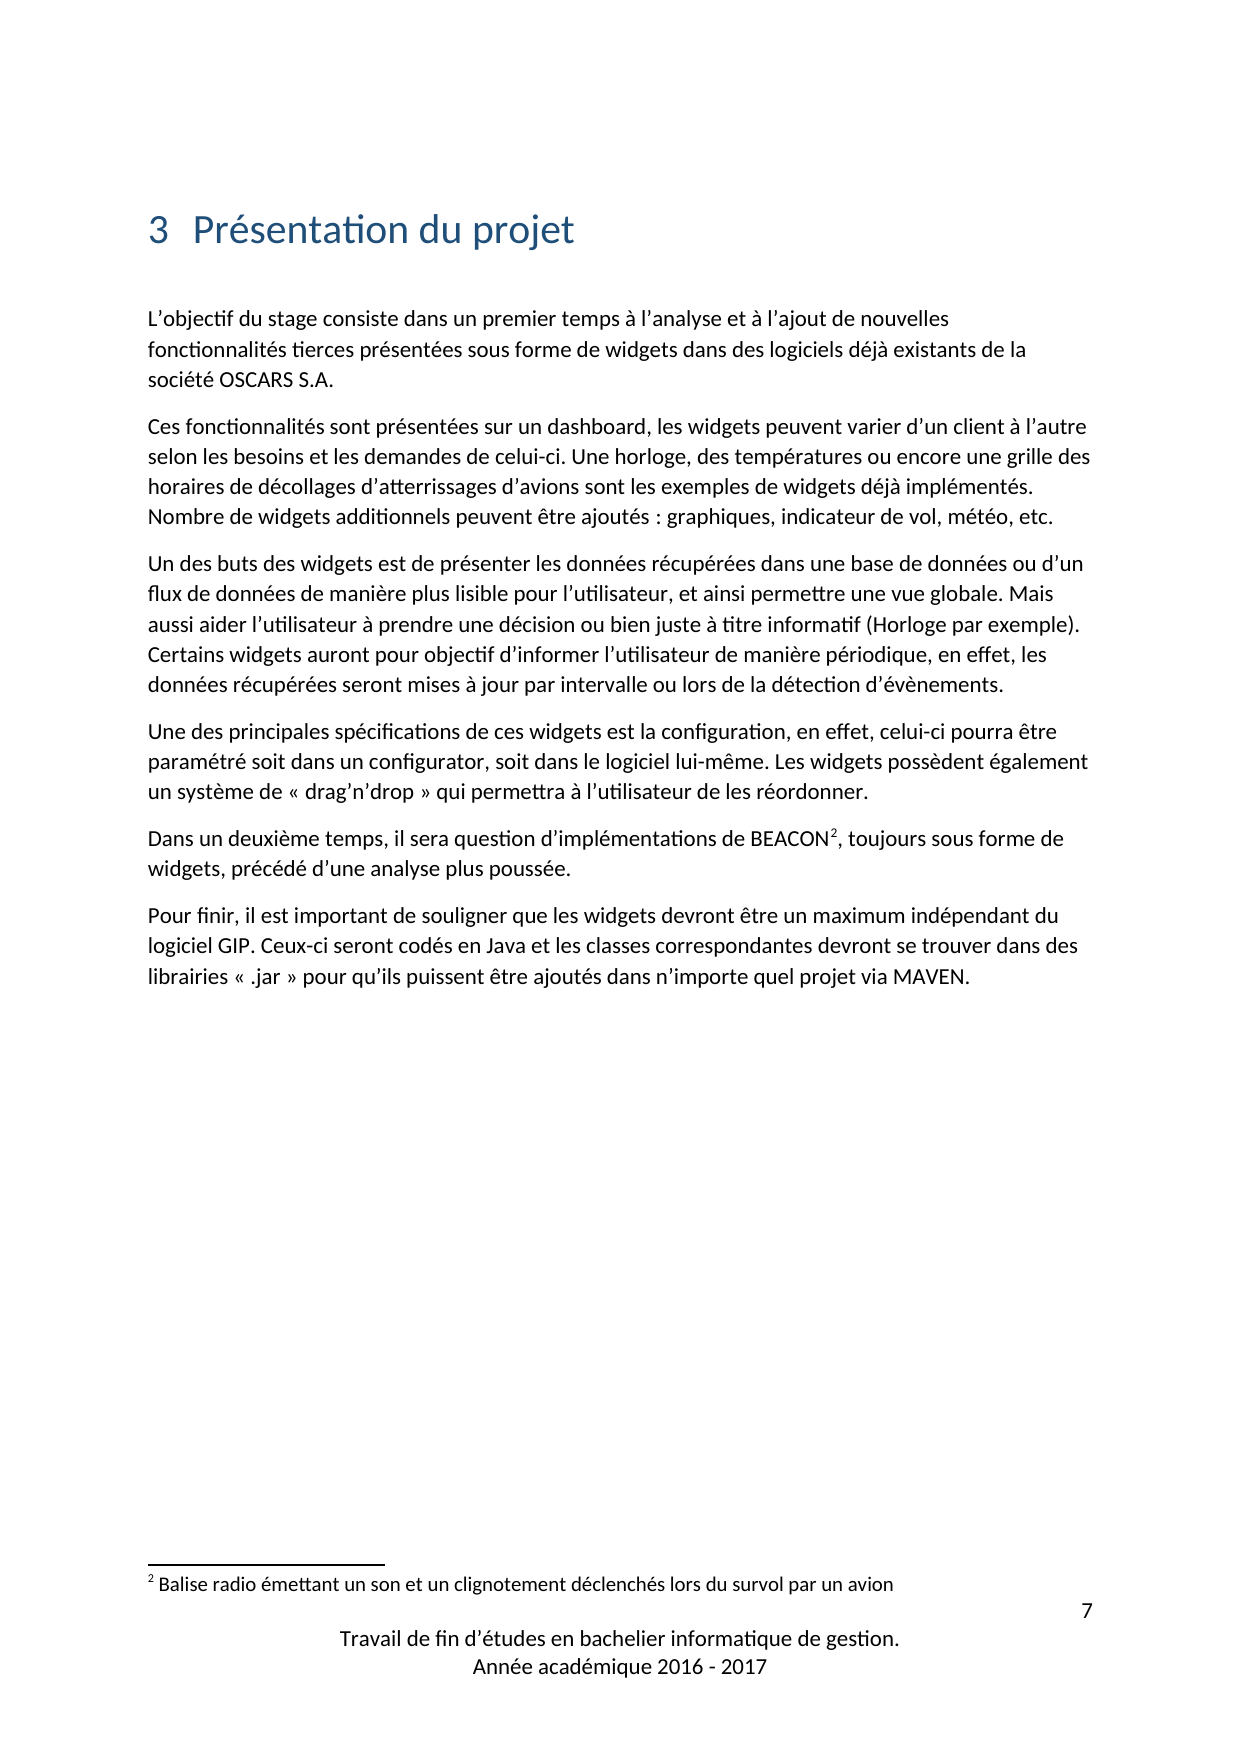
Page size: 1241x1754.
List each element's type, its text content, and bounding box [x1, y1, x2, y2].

text Présentation du projet [148, 203, 1093, 254]
text Pour finir, il est important de souligner que les widgets devront être un maximum indépendant du logiciel GIP. Ceux-ci seront codés en Java et les classes correspondantes devront se trouver dans des librairies « .jar » pour qu’ils puissent être ajoutés dans n’importe quel projet via MAVEN. [148, 901, 1093, 990]
text Un des buts des widgets est de présenter les données récupérées dans une base de données ou d’un flux de données de manière plus lisible pour l’utilisateur, et ainsi permettre une vue globale. Mais aussi aider l’utilisateur à prendre une décision ou bien juste à titre informatif (Horloge par exemple). Certains widgets auront pour objectif d’informer l’utilisateur de manière périodique, en effet, les données récupérées seront mises à jour par intervalle ou lors de la détection d’évènements. [148, 549, 1093, 698]
text Ces fonctionnalités sont présentées sur un dashboard, les widgets peuvent varier d’un client à l’autre selon les besoins et les demandes de celui-ci. Une horloge, des températures ou encore une grille des horaires de décollages d’atterrissages d’avions sont les exemples de widgets déjà implémentés. Nombre de widgets additionnels peuvent être ajoutés : graphiques, indicateur de vol, météo, etc. [148, 412, 1093, 531]
text Dans un deuxième temps, il sera question d’implémentations de BEACON, toujours sous forme de widgets, précédé d’une analyse plus poussée. [148, 824, 1093, 883]
text Une des principales spécifications de ces widgets est la configuration, en effet, celui-ci pourra être paramétré soit dans un configurator, soit dans le logiciel lui-même. Les widgets possèdent également un système de « drag’n’drop » qui permettra à l’utilisateur de les réordonner. [148, 717, 1093, 806]
text L’objectif du stage consiste dans un premier temps à l’analyse et à l’ajout de nouvelles fonctionnalités tierces présentées sous forme de widgets dans des logiciels déjà existants de la société OSCARS S.A. [148, 304, 1093, 393]
